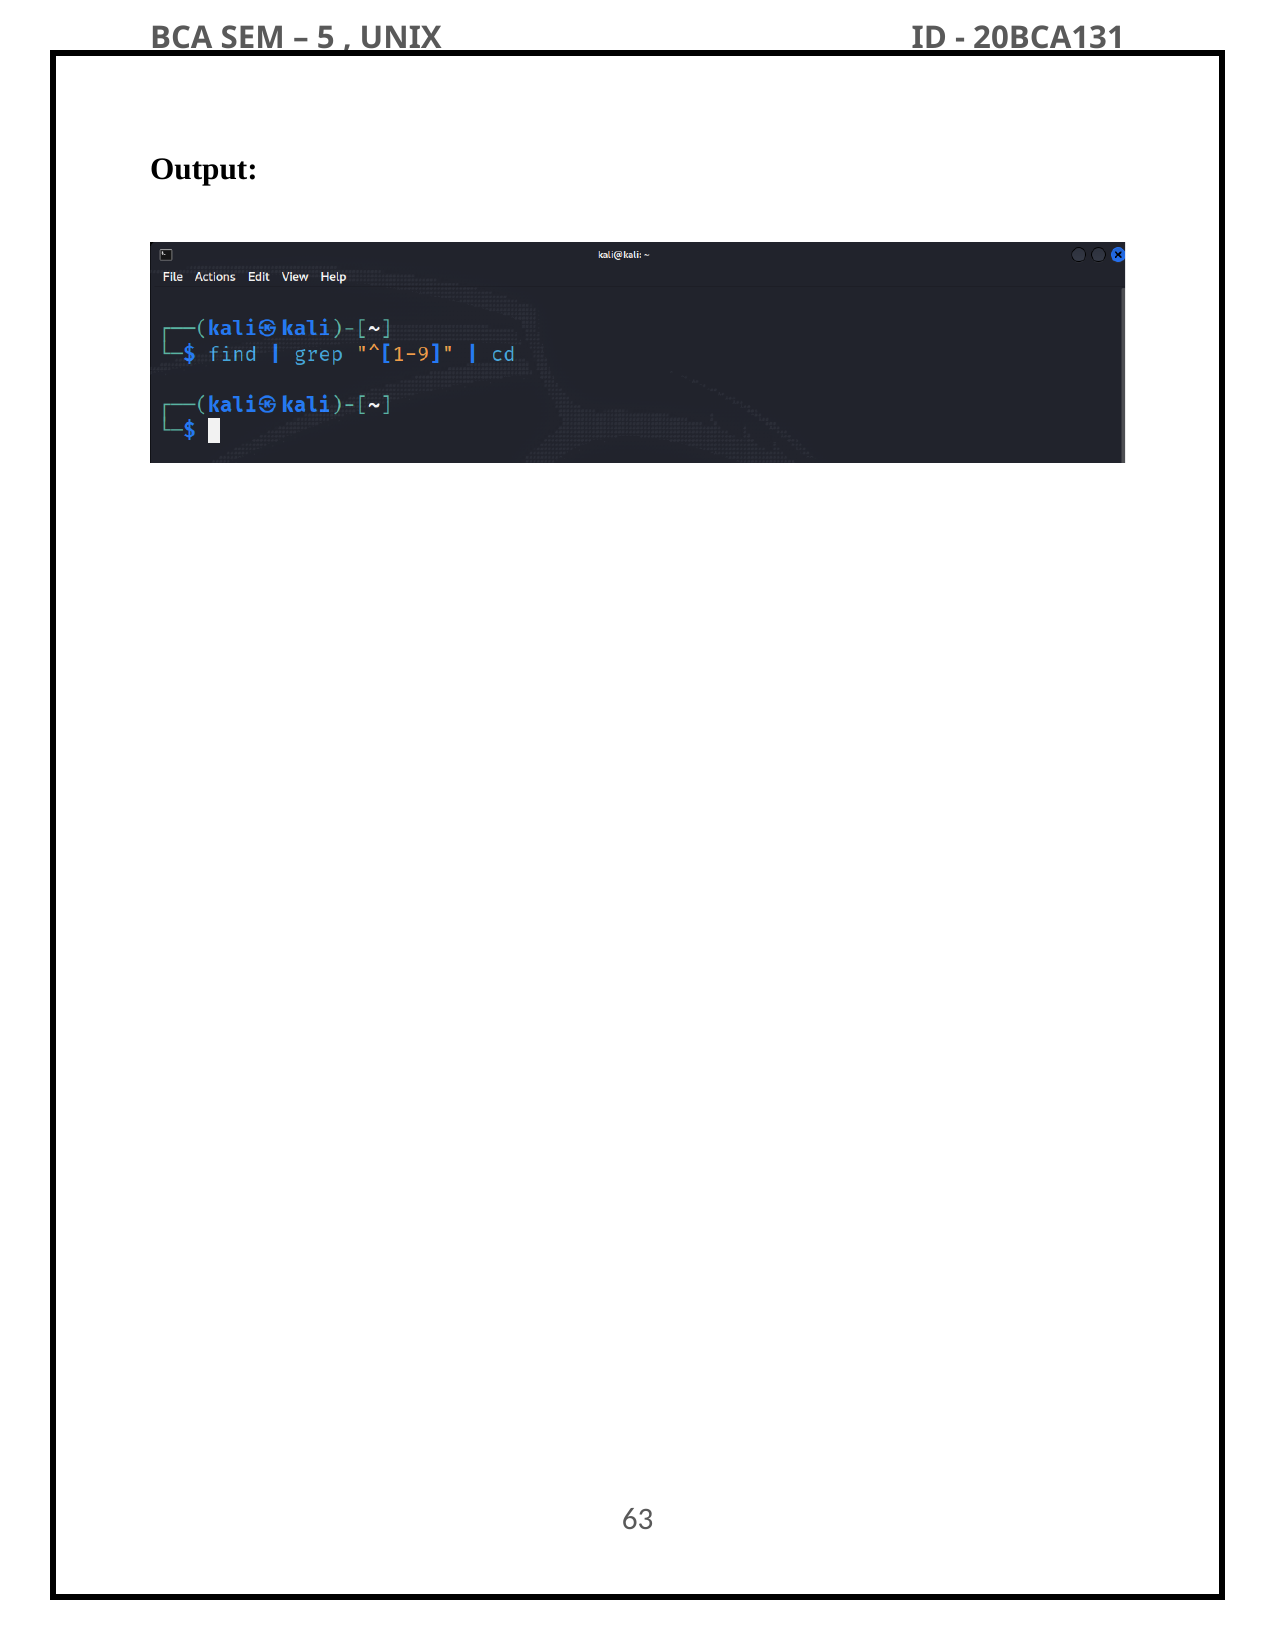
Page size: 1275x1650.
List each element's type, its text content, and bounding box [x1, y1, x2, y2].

text Output: [150, 150, 1125, 186]
picture [150, 242, 1125, 463]
